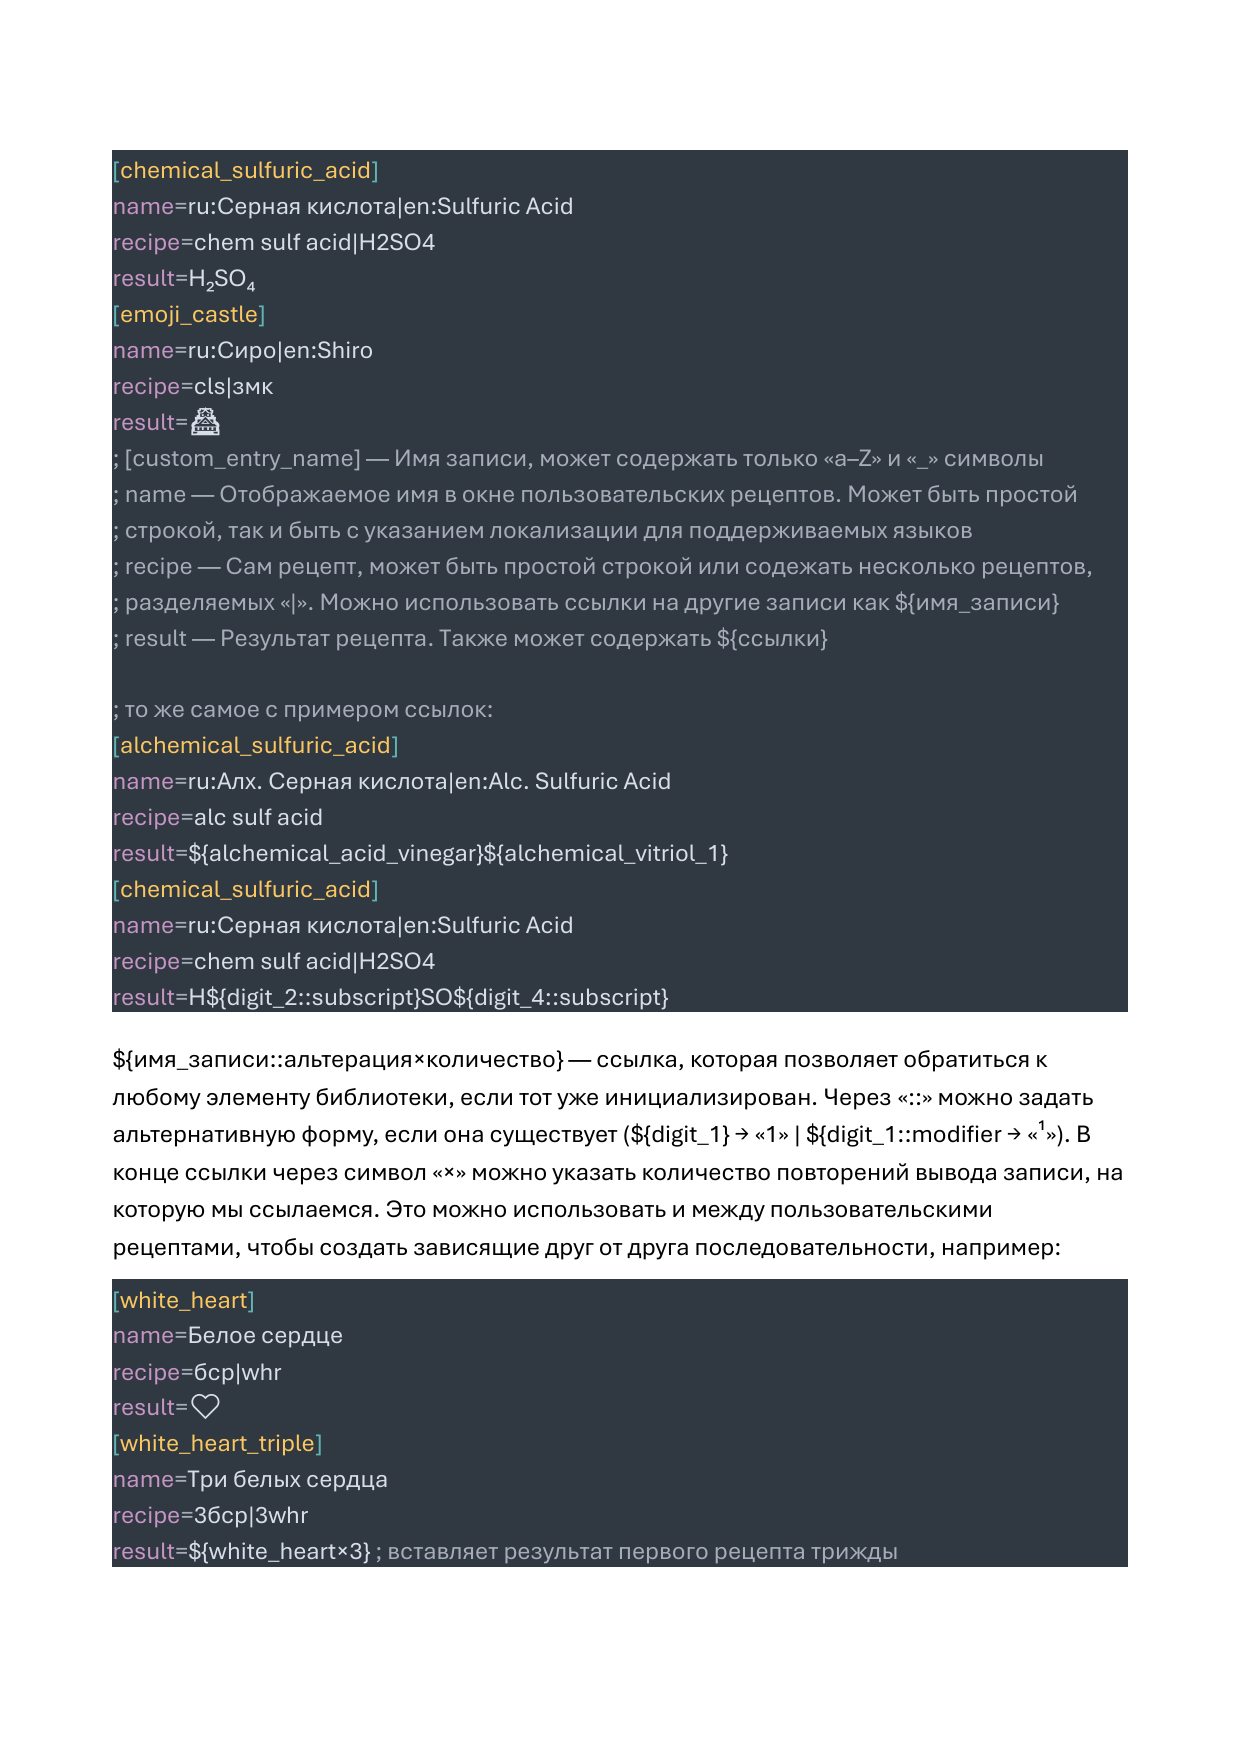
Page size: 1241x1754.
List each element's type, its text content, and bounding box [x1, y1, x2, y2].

text recipe=3бср|3whr [112, 1495, 1128, 1531]
text result=H${digit_2::subscript}SO${digit_4::subscript} [112, 977, 1128, 1012]
text [chemical_sulfuric_acid] [112, 150, 1128, 186]
text name=Три белых сердца [112, 1459, 1128, 1495]
text ; result — Результат рецепта. Также может содержать ${ссылки} [112, 617, 1128, 653]
text recipe=alc sulf acid [112, 797, 1128, 833]
text recipe=chem sulf acid|H2SO4 [112, 941, 1128, 977]
text result=${alchemical_acid_vinegar}${alchemical_vitriol_1} [112, 833, 1128, 869]
text recipe=chem sulf acid|H2SO4 [112, 222, 1128, 258]
text recipe=cls|змк [112, 366, 1128, 402]
text [alchemical_sulfuric_acid] [112, 725, 1128, 761]
text name=Белое сердце [112, 1315, 1128, 1351]
text ; строкой, так и быть с указанием локализации для поддерживаемых языков [112, 509, 1128, 545]
text result=${white_heart×3} ; вставляет результат первого рецепта трижды [112, 1531, 1128, 1567]
text result=H₂SO₄ [112, 258, 1128, 294]
text [emoji_castle] [112, 294, 1128, 330]
text [white_heart] [112, 1279, 1128, 1315]
text [white_heart_triple] [112, 1423, 1128, 1459]
text ; name — Отображаемое имя в окне пользовательских рецептов. Может быть простой [112, 473, 1128, 509]
text ; то же самое с примером ссылок: [112, 689, 1128, 725]
text [chemical_sulfuric_acid] [112, 869, 1128, 905]
text result=🤍 [112, 1387, 1128, 1423]
text ; recipe — Сам рецепт, может быть простой строкой или содежать несколько рецептов, [112, 545, 1128, 581]
text name=ru:Сиро|en:Shiro [112, 330, 1128, 366]
text ; разделяемых «|». Можно использовать ссылки на другие записи как ${имя_записи} [112, 581, 1128, 617]
text name=ru:Алх. Серная кислота|en:Alc. Sulfuric Acid [112, 761, 1128, 797]
text ; [custom_entry_name] — Имя записи, может содержать только «a–Z» и «_» символы [112, 437, 1128, 473]
text name=ru:Серная кислота|en:Sulfuric Acid [112, 905, 1128, 941]
text ${имя_записи::альтерация×количество} — ссылка, которая позволяет обратиться к любому элементу библиотеки, если тот уже инициализирован. Через «::» можно задать альтернативную форму, если она существует (${digit_1} → «1» | ${digit_1::modifier → «¹»). В конце ссылки через символ «×» можно указать количество повторений вывода записи, на которую мы ссылаемся. Это можно использовать и между пользовательскими рецептами, чтобы создать зависящие друг от друга последовательности, например: [112, 1037, 1128, 1262]
text result=🏯 [112, 402, 1128, 437]
text name=ru:Серная кислота|en:Sulfuric Acid [112, 186, 1128, 222]
text recipe=бср|whr [112, 1351, 1128, 1387]
